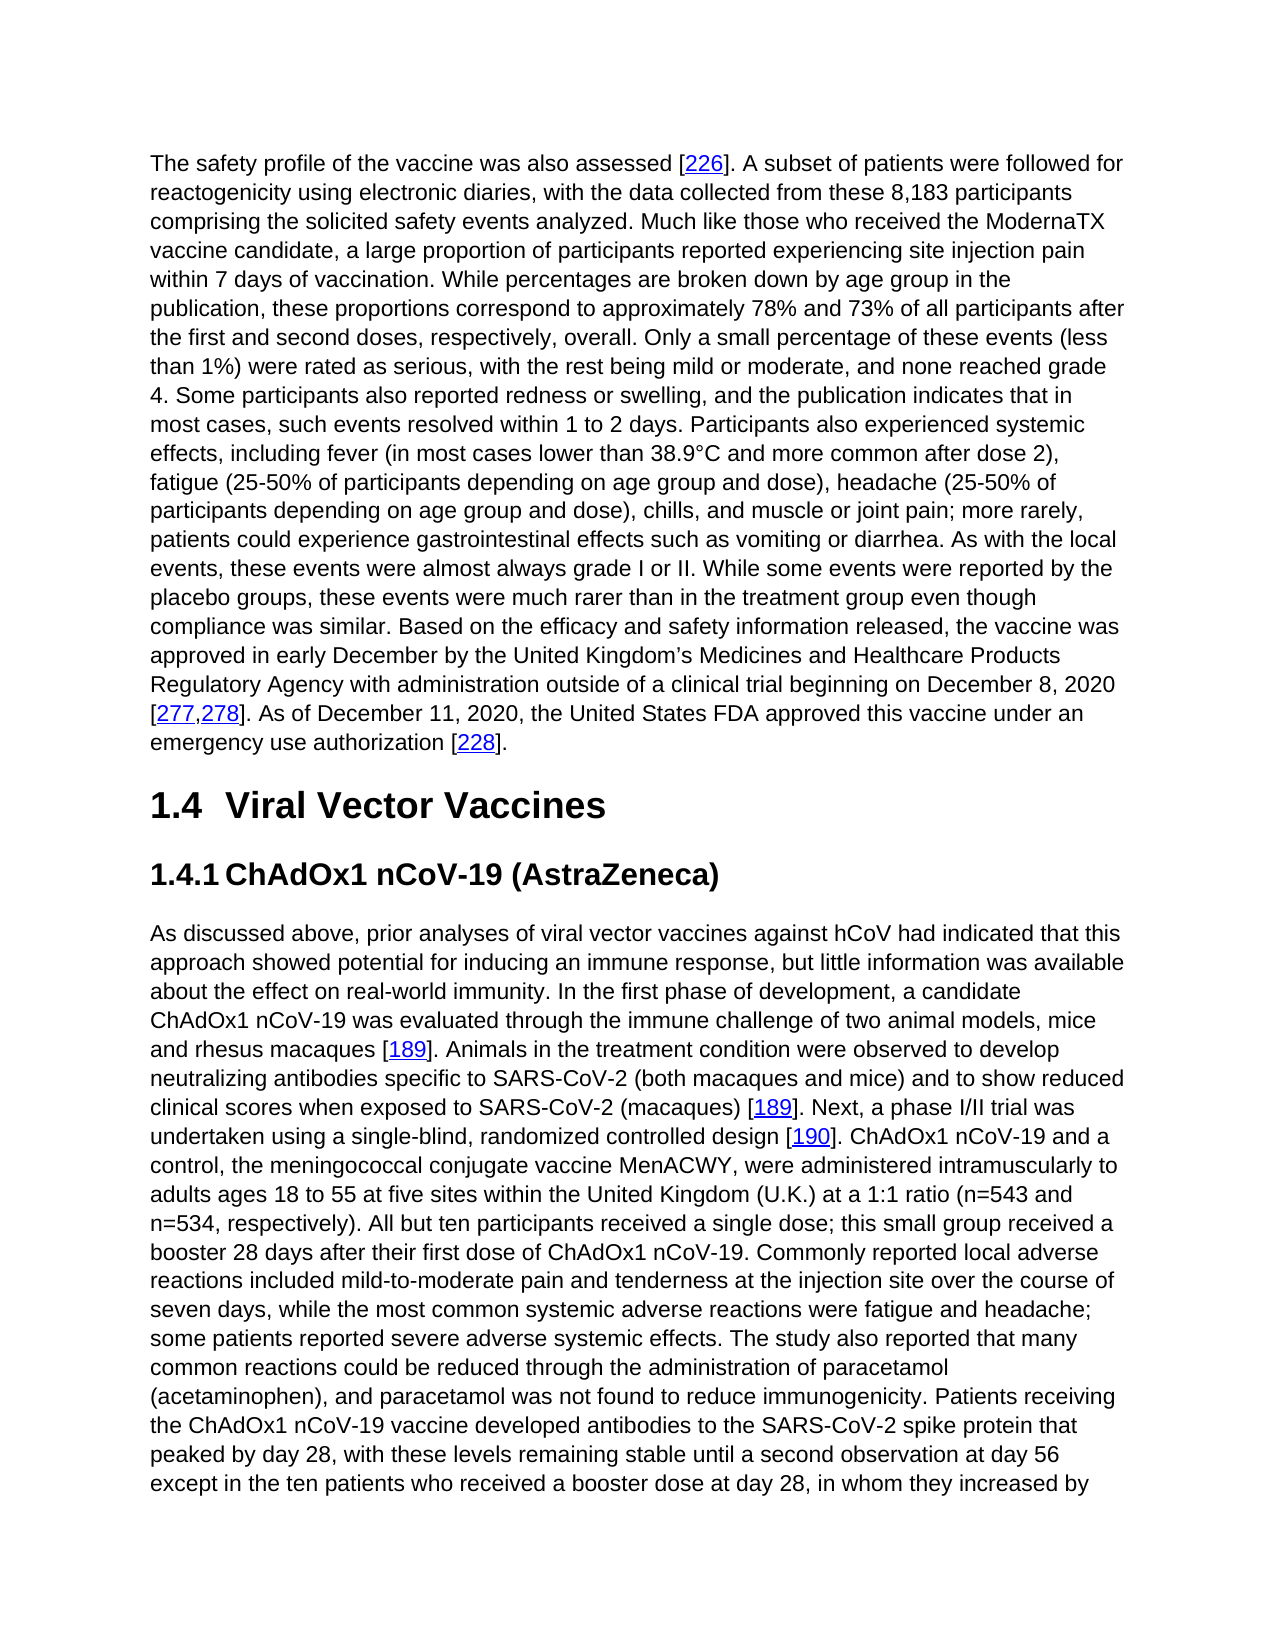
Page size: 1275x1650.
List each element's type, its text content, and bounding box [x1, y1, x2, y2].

text The safety profile of the vaccine was also assessed [226]. A subset of patients were followed for reactogenicity using electronic diaries, with the data collected from these 8,183 participants comprising the solicited safety events analyzed. Much like those who received the ModernaTX vaccine candidate, a large proportion of participants reported experiencing site injection pain within 7 days of vaccination. While percentages are broken down by age group in the publication, these proportions correspond to approximately 78% and 73% of all participants after the first and second doses, respectively, overall. Only a small percentage of these events (less than 1%) were rated as serious, with the rest being mild or moderate, and none reached grade 4. Some participants also reported redness or swelling, and the publication indicates that in most cases, such events resolved within 1 to 2 days. Participants also experienced systemic effects, including fever (in most cases lower than 38.9°C and more common after dose 2), fatigue (25-50% of participants depending on age group and dose), headache (25-50% of participants depending on age group and dose), chills, and muscle or joint pain; more rarely, patients could experience gastrointestinal effects such as vomiting or diarrhea. As with the local events, these events were almost always grade I or II. While some events were reported by the placebo groups, these events were much rarer than in the treatment group even though compliance was similar. Based on the efficacy and safety information released, the vaccine was approved in early December by the United Kingdom’s Medicines and Healthcare Products Regulatory Agency with administration outside of a clinical trial beginning on December 8, 2020 [277,278]. As of December 11, 2020, the United States FDA approved this vaccine under an emergency use authorization [228]. [150, 150, 1125, 756]
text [150, 920, 1125, 1497]
subtitle 1.4.1 ChAdOx1 nCoV-19 (AstraZeneca) [150, 856, 1125, 891]
subtitle 1.4 Viral Vector Vaccines [150, 783, 1125, 826]
